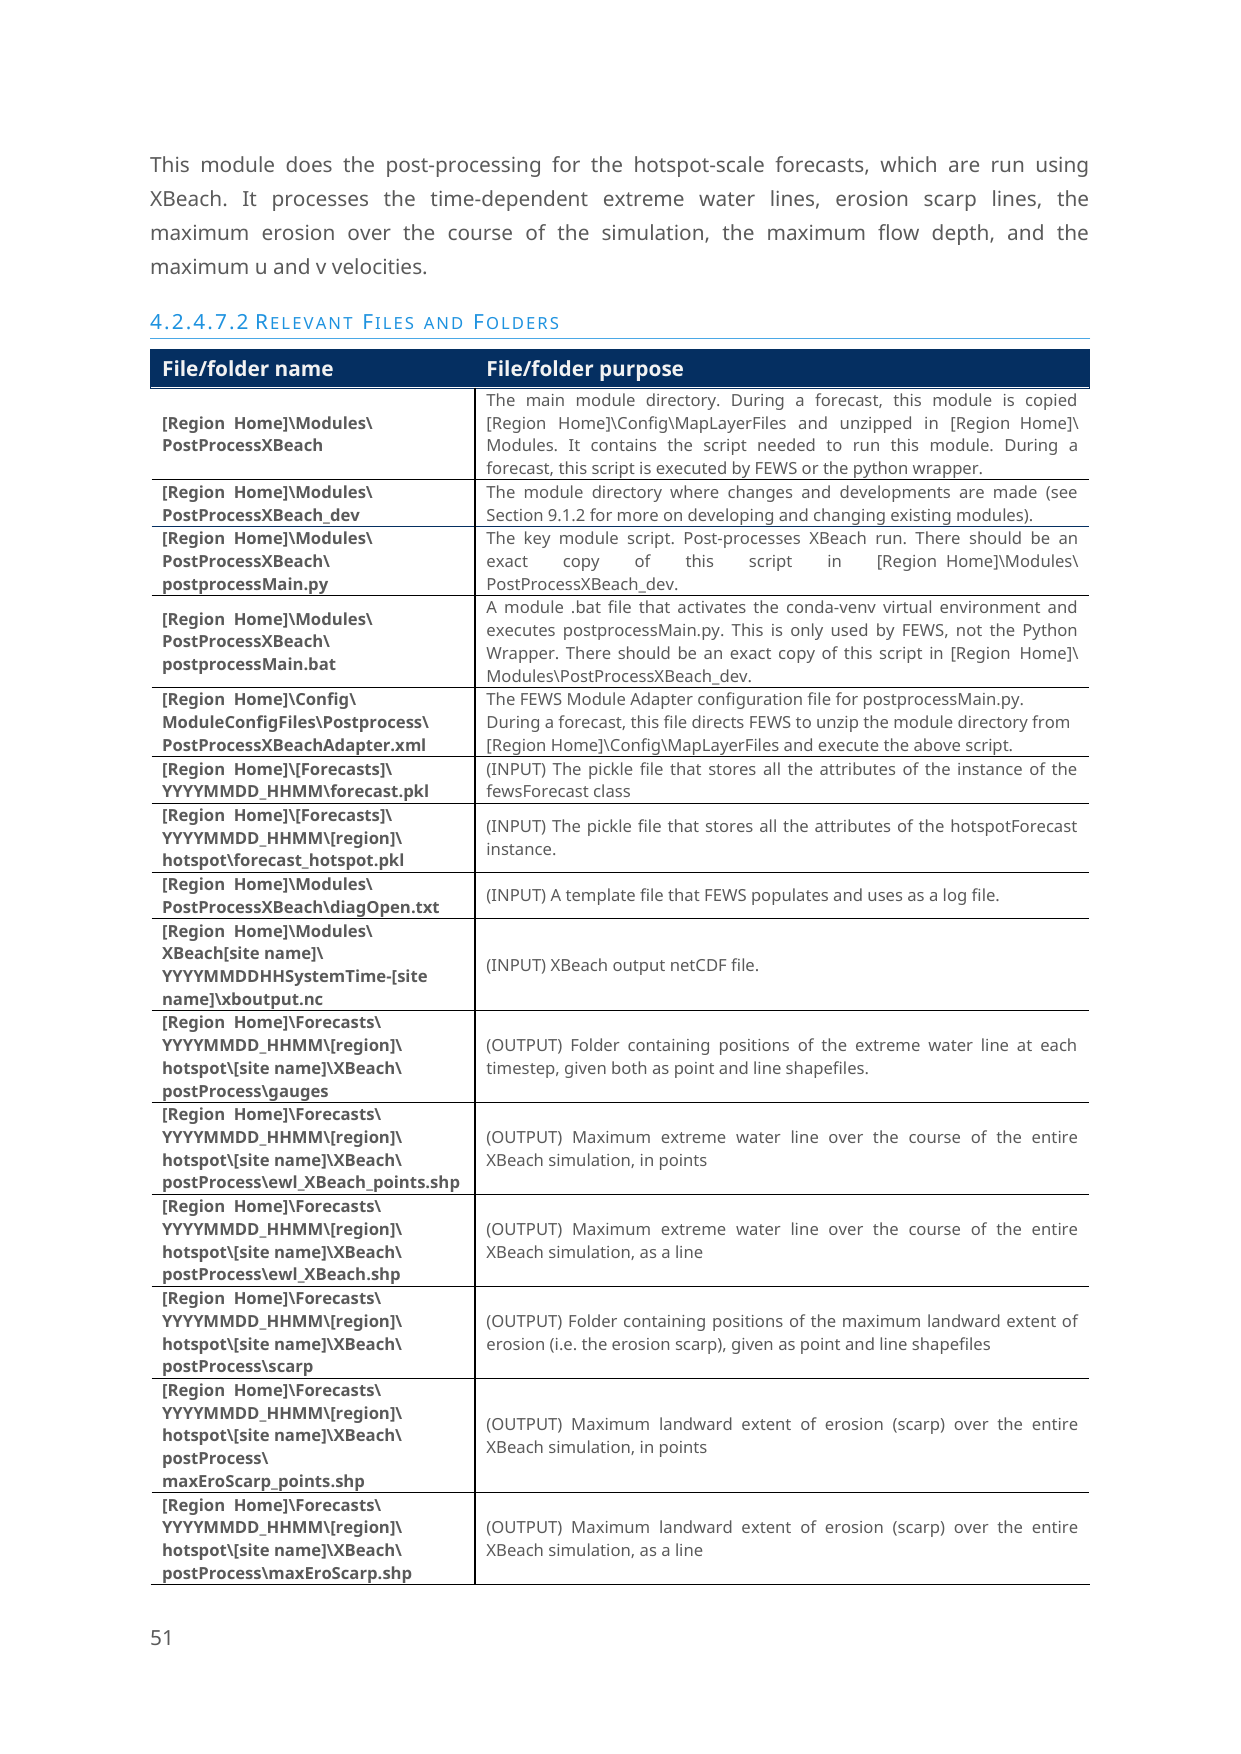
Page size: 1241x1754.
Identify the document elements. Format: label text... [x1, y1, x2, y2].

table_cell (INPUT) The pickle file that stores all the attributes of the hotspotForecast instance. [476, 803, 1090, 872]
table_cell [RegionHome]\Forecasts\YYYYMMDD_HHMM\[region]\hotspot\[site name]\XBeach\postProcess\scarp [151, 1287, 474, 1377]
table_cell (OUTPUT) Folder containing positions of the extreme water line at each timestep, given both as point and line shapefiles. [476, 1010, 1090, 1102]
text This module does the post-processing for the hotspot-scale forecasts, which are run using XBeach. It processes the time-dependent extreme water lines, erosion scarp lines, the maximum erosion over the course of the simulation, the maximum flow depth, and the maximum u and v velocities. [150, 150, 1090, 281]
table_cell [RegionHome]\Forecasts\YYYYMMDD_HHMM\[region]\hotspot\[site name]\XBeach\postProcess\ewl_XBeach.shp [151, 1195, 474, 1286]
table_cell [RegionHome]\Modules\PostProcessXBeach_dev [151, 480, 474, 526]
table_cell (OUTPUT) Maximum landward extent of erosion (scarp) over the entire XBeach simulation, as a line [476, 1492, 1090, 1584]
table_cell [RegionHome]\Modules\PostProcessXBeach\postprocessMain.py [151, 527, 474, 595]
table_cell [RegionHome]\Modules\ PostProcessXBeach\diagOpen.txt [151, 873, 474, 918]
table_cell [RegionHome]\[Forecasts]\YYYYMMDD_HHMM\[region]\hotspot\forecast_hotspot.pkl [151, 804, 474, 872]
table_cell (OUTPUT) Maximum extreme water line over the course of the entire XBeach simulation, in points [476, 1102, 1090, 1194]
table_cell The main module directory. During a forecast, this module is copied [Region Home]\Config\MapLayerFiles and unzipped in [RegionHome]\Modules. It contains the script needed to run this module. During a forecast, this script is executed by FEWS or the python wrapper. [476, 389, 1090, 479]
table_cell [RegionHome]\Modules\XBeach[site name]\YYYYMMDDHHSystemTime-[site name]\xboutput.nc [151, 919, 474, 1010]
table_cell [RegionHome]\Modules\ PostProcessXBeach\ postprocessMain.bat [151, 596, 474, 687]
table_cell (INPUT) XBeach output netCDF file. [476, 918, 1090, 1010]
table_cell (INPUT) A template file that FEWS populates and uses as a log file. [476, 872, 1090, 918]
table_cell (INPUT) The pickle file that stores all the attributes of the instance of the fewsForecast class [476, 756, 1090, 802]
table_cell The module directory where changes and developments are made (see Section 9.1.2 for more on developing and changing existing modules). [476, 479, 1090, 526]
table_cell [RegionHome]\Forecasts\YYYYMMDD_HHMM\[region]\hotspot\[site name]\XBeach\postProcess\maxEroScarp.shp [151, 1493, 474, 1584]
table_cell (OUTPUT) Maximum extreme water line over the course of the entire XBeach simulation, as a line [476, 1194, 1090, 1286]
table_cell (OUTPUT) Folder containing positions of the maximum landward extent of erosion (i.e. the erosion scarp), given as point and line shapefiles [476, 1286, 1090, 1377]
subtitle Relevant Files and Folders [150, 307, 1090, 338]
table_cell The key module script. Post-processes XBeach run. There should be an exact copy of this script in [RegionHome]\Modules\PostProcessXBeach_dev. [476, 526, 1090, 595]
table_cell [RegionHome]\Modules\PostProcessXBeach [151, 389, 474, 479]
table_cell (OUTPUT) Maximum landward extent of erosion (scarp) over the entire XBeach simulation, in points [476, 1378, 1090, 1492]
table_cell [RegionHome]\Forecasts\YYYYMMDD_HHMM\[region]\hotspot\[site name]\XBeach\postProcess\ewl_XBeach_points.shp [151, 1103, 474, 1194]
table_cell [RegionHome]\Config\ModuleConfigFiles\Postprocess\PostProcessXBeachAdapter.xml [151, 688, 474, 756]
table_cell [RegionHome]\Forecasts\YYYYMMDD_HHMM\[region]\hotspot\[site name]\XBeach\postProcess\maxEroScarp_points.shp [151, 1379, 474, 1492]
table_cell The FEWS Module Adapter configuration file for postprocessMain.py. During a forecast, this file directs FEWS to unzip the module directory from [Region Home]\Config\MapLayerFiles and execute the above script. [476, 687, 1090, 756]
table_cell [RegionHome]\[Forecasts]\ YYYYMMDD_HHMM\forecast.pkl [151, 757, 474, 802]
table_header File/folder purpose [475, 350, 1089, 387]
table_cell A module .bat file that activates the conda-venv virtual environment and executes postprocessMain.py. This is only used by FEWS, not the Python Wrapper. There should be an exact copy of this script in [RegionHome]\Modules\PostProcessXBeach_dev. [476, 595, 1090, 687]
table_header File/folder name [151, 350, 475, 387]
table_cell [RegionHome]\Forecasts\YYYYMMDD_HHMM\[region]\hotspot\[site name]\XBeach\postProcess\gauges [151, 1011, 474, 1102]
